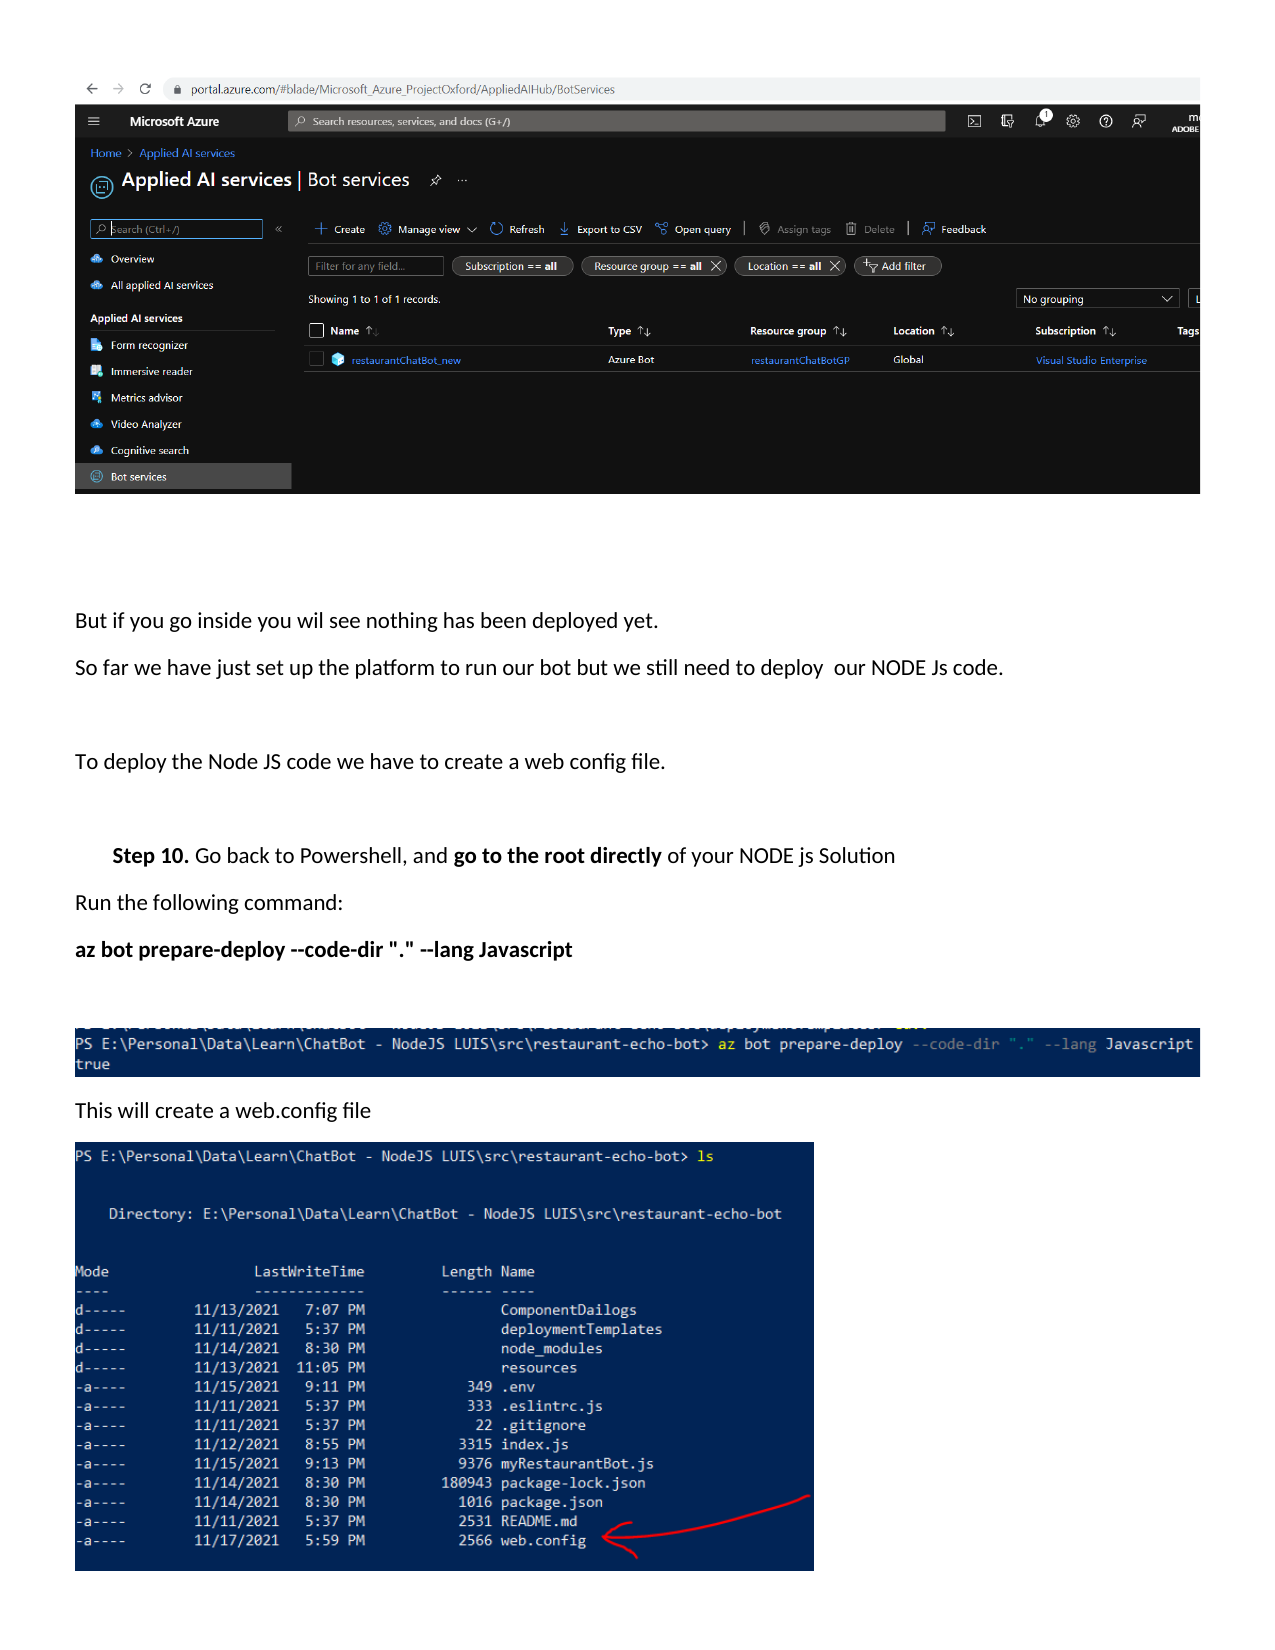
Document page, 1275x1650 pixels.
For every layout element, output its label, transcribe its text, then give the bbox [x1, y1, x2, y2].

picture [75, 75, 1200, 494]
text Step 10. Go back to Powershell, and go to the root directly of your NODE js Solution [112, 841, 1200, 869]
text To deploy the Node JS code we have to create a web config file. [75, 747, 1200, 775]
text This will create a web.config file [75, 1096, 1200, 1124]
picture [75, 1142, 814, 1571]
picture [75, 1028, 1200, 1077]
text But if you go inside you wil see nothing has been deployed yet. [75, 607, 1200, 634]
text So far we have just set up the platform to run our bot but we still need to deploy our NODE Js code. [75, 653, 1200, 681]
text az bot prepare-deploy --code-dir "." --lang Javascript [75, 935, 1200, 963]
text Run the following command: [75, 888, 1200, 916]
